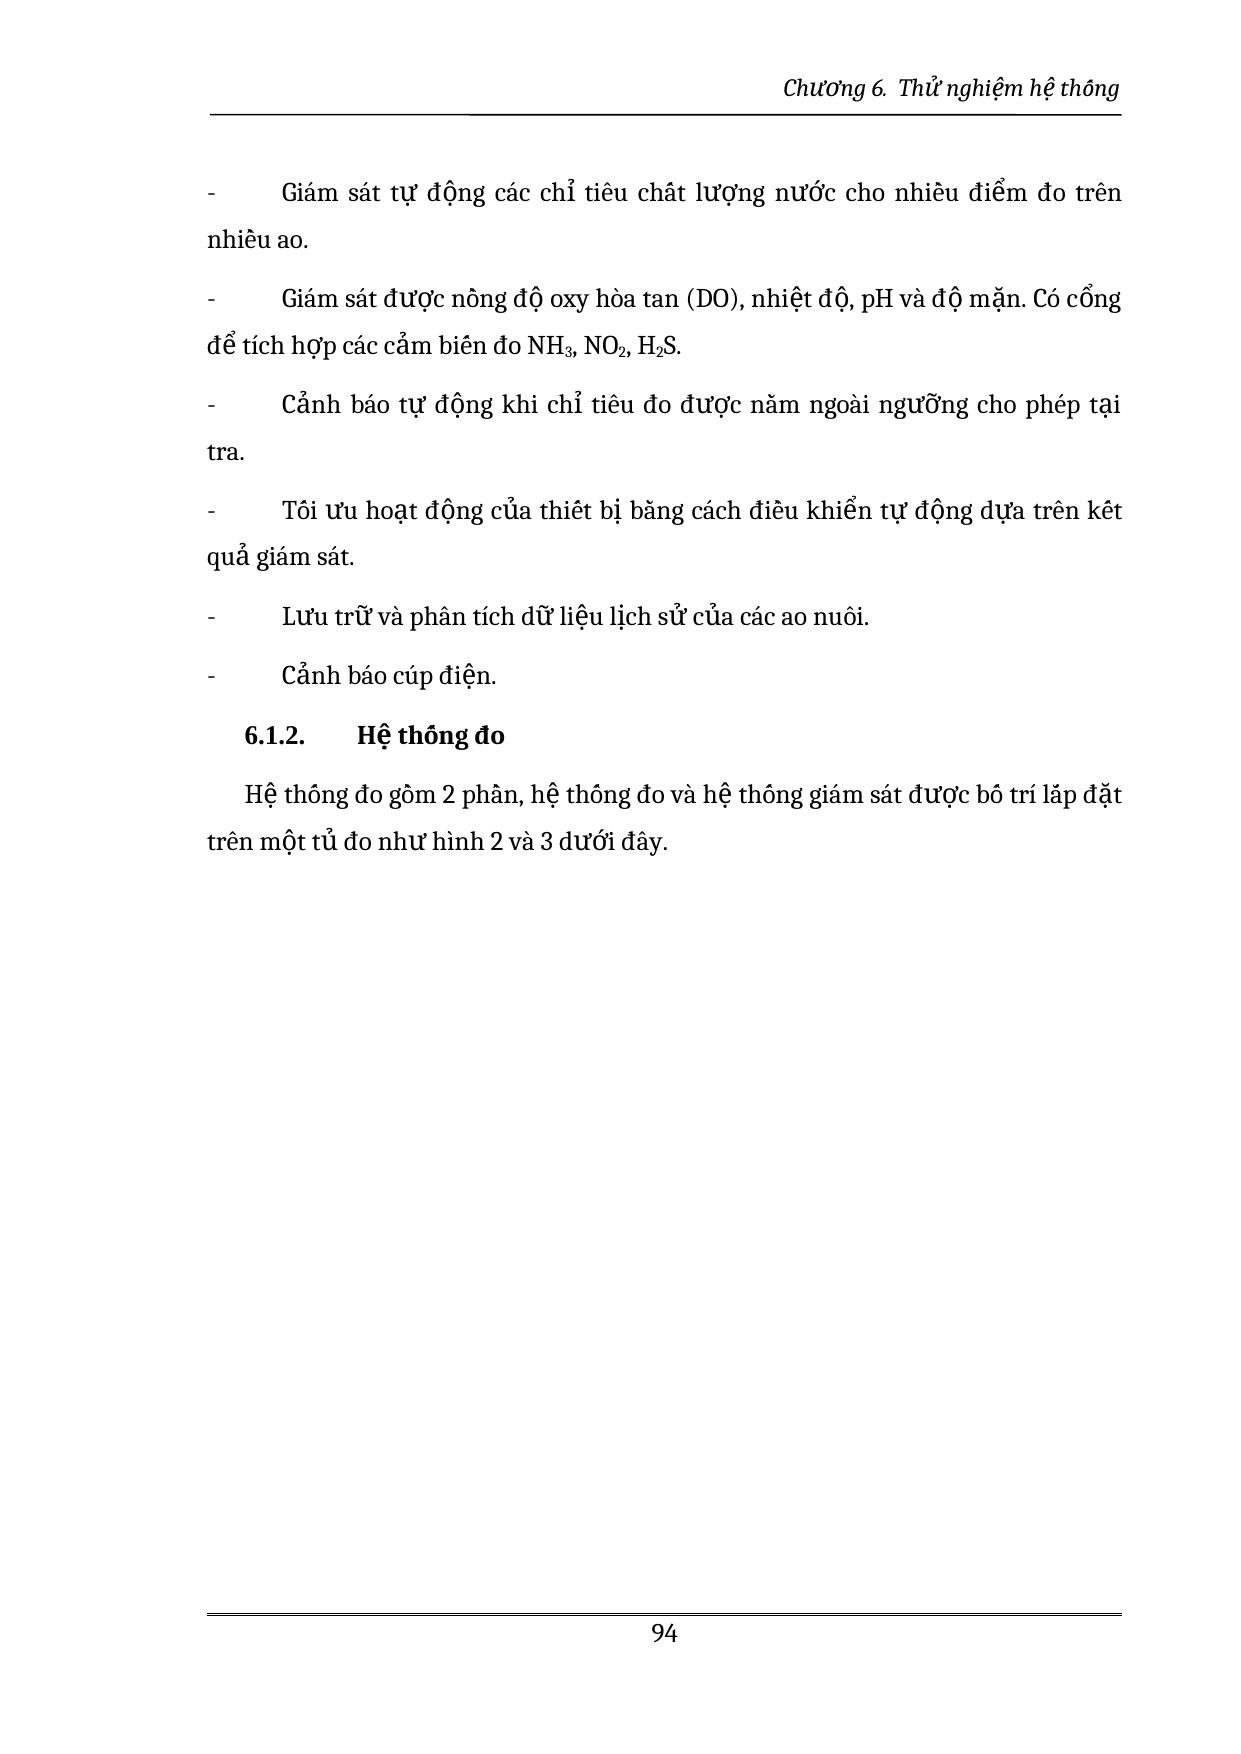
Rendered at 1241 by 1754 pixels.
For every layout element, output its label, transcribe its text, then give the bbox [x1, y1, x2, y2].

text - Cảnh báo tự động khi chỉ tiêu đo được nằm ngoài ngưỡng cho phép tại tra. [207, 389, 1122, 467]
text - Giám sát tự động các chỉ tiêu chất lượng nước cho nhiều điểm đo trên nhiều ao. [207, 177, 1122, 255]
text - Tối ưu hoạt động của thiết bị bằng cách điều khiển tự động dựa trên kết quả giám sát. [207, 495, 1122, 572]
text - Cảnh báo cúp điện. [207, 660, 1122, 691]
text - Giám sát được nồng độ oxy hòa tan (DO), nhiệt độ, pH và độ mặn. Có cổng để tích hợp các cảm biến đo NH3, NO2, H2S. [207, 283, 1122, 361]
text Hệ thống đo gồm 2 phần, hệ thống đo và hệ thống giám sát được bố trí lắp đặt trên một tủ đo như hình 2 và 3 dưới đây. [207, 779, 1122, 857]
subtitle Hệ thống đo [244, 719, 1122, 751]
text - Lưu trữ và phân tích dữ liệu lịch sử của các ao nuôi. [207, 601, 1122, 632]
